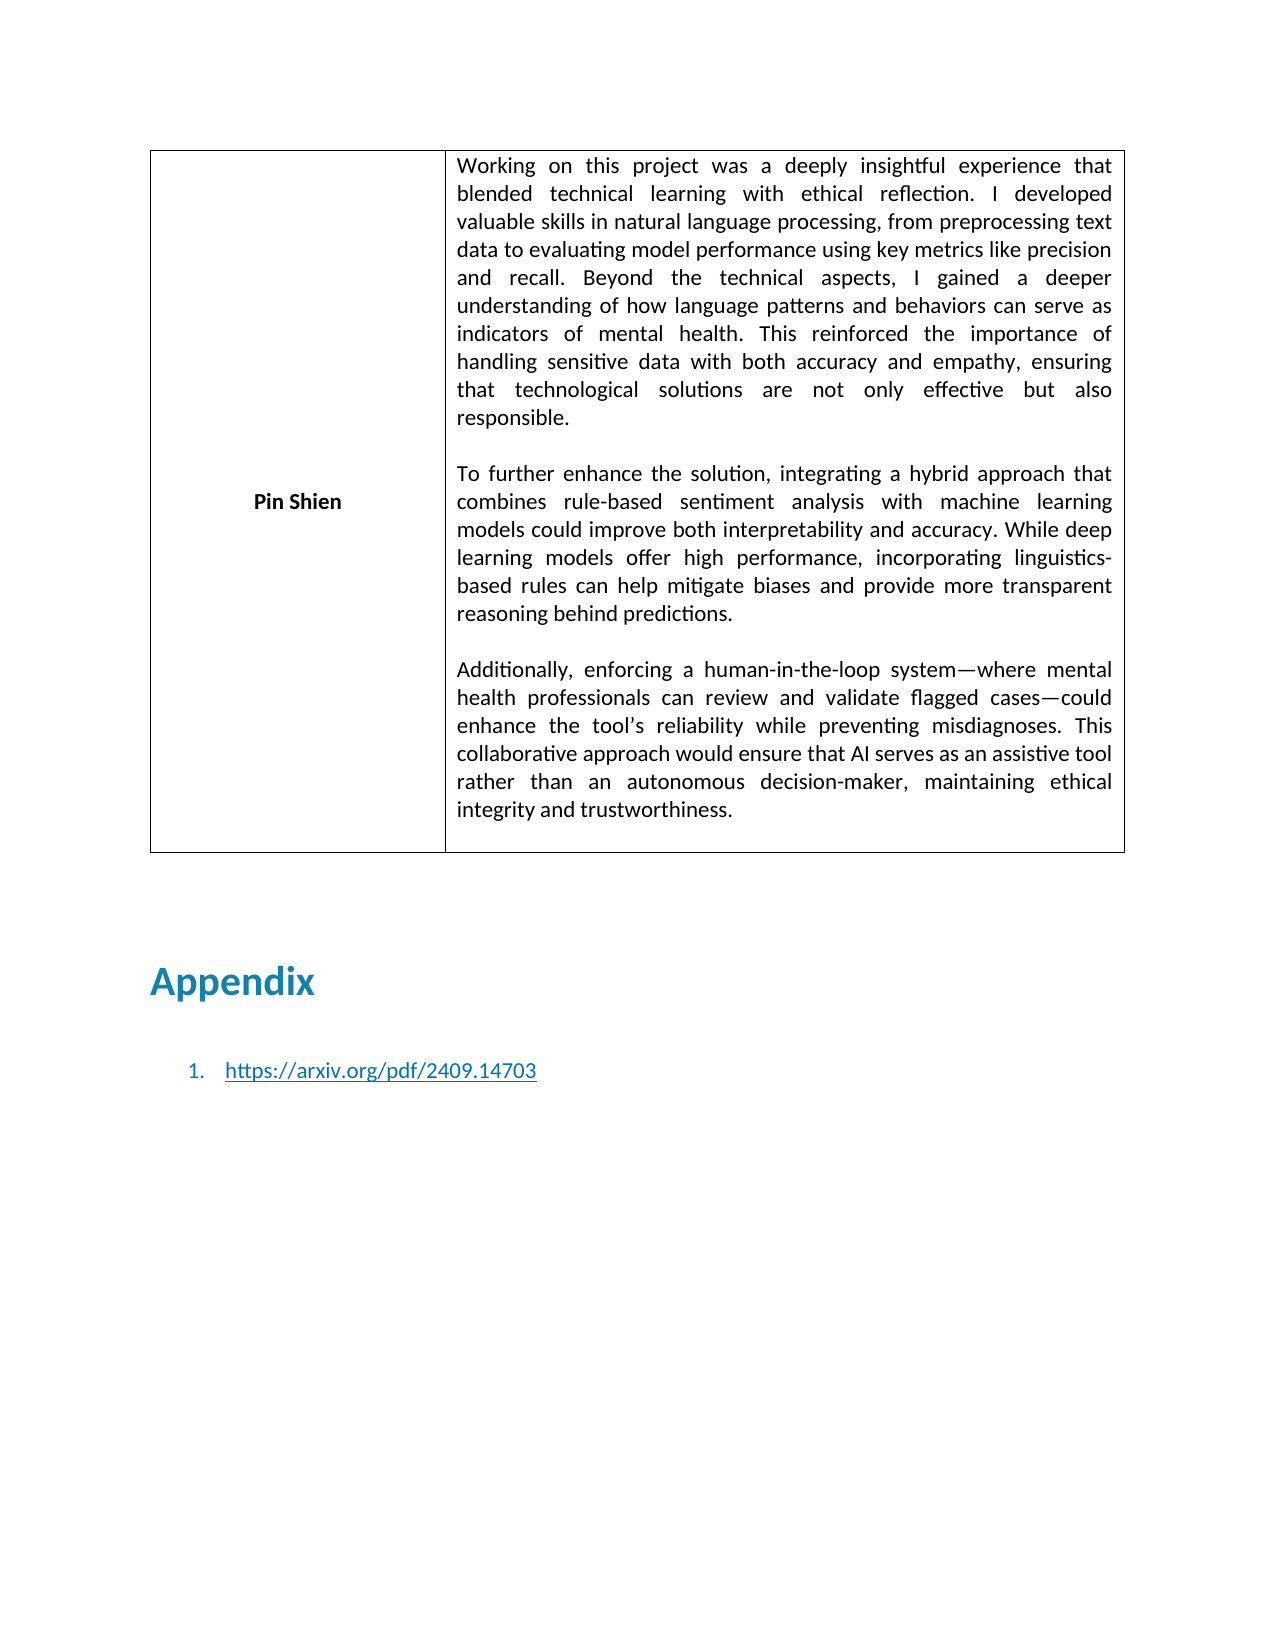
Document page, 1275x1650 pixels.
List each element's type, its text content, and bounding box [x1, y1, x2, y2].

list https://arxiv.org/pdf/2409.14703 [187, 1056, 1125, 1084]
table_cell Working on this project was a deeply insightful experience that blended technical learning with ethical reflection. I developed valuable skills in natural language processing, from preprocessing text data to evaluating model performance using key metrics like precision and recall. Beyond the technical aspects, I gained a deeper understanding of how language patterns and behaviors can serve as indicators of mental health. This reinforced the importance of handling sensitive data with both accuracy and empathy, ensuring that technological solutions are not only effective but also responsible. To further enhance the solution, integrating a hybrid approach that combines rule-based sentiment analysis with machine learning models could improve both interpretability and accuracy. While deep learning models offer high performance, incorporating linguistics-based rules can help mitigate biases and provide more transparent reasoning behind predictions. Additionally, enforcing a human-in-the-loop system—where mental health professionals can review and validate flagged cases—could enhance the tool’s reliability while preventing misdiagnoses. This collaborative approach would ensure that AI serves as an assistive tool rather than an autonomous decision-maker, maintaining ethical integrity and trustworthiness. [446, 151, 1124, 852]
table_cell Pin Shien [151, 151, 445, 852]
subtitle Appendix [150, 955, 1125, 1006]
